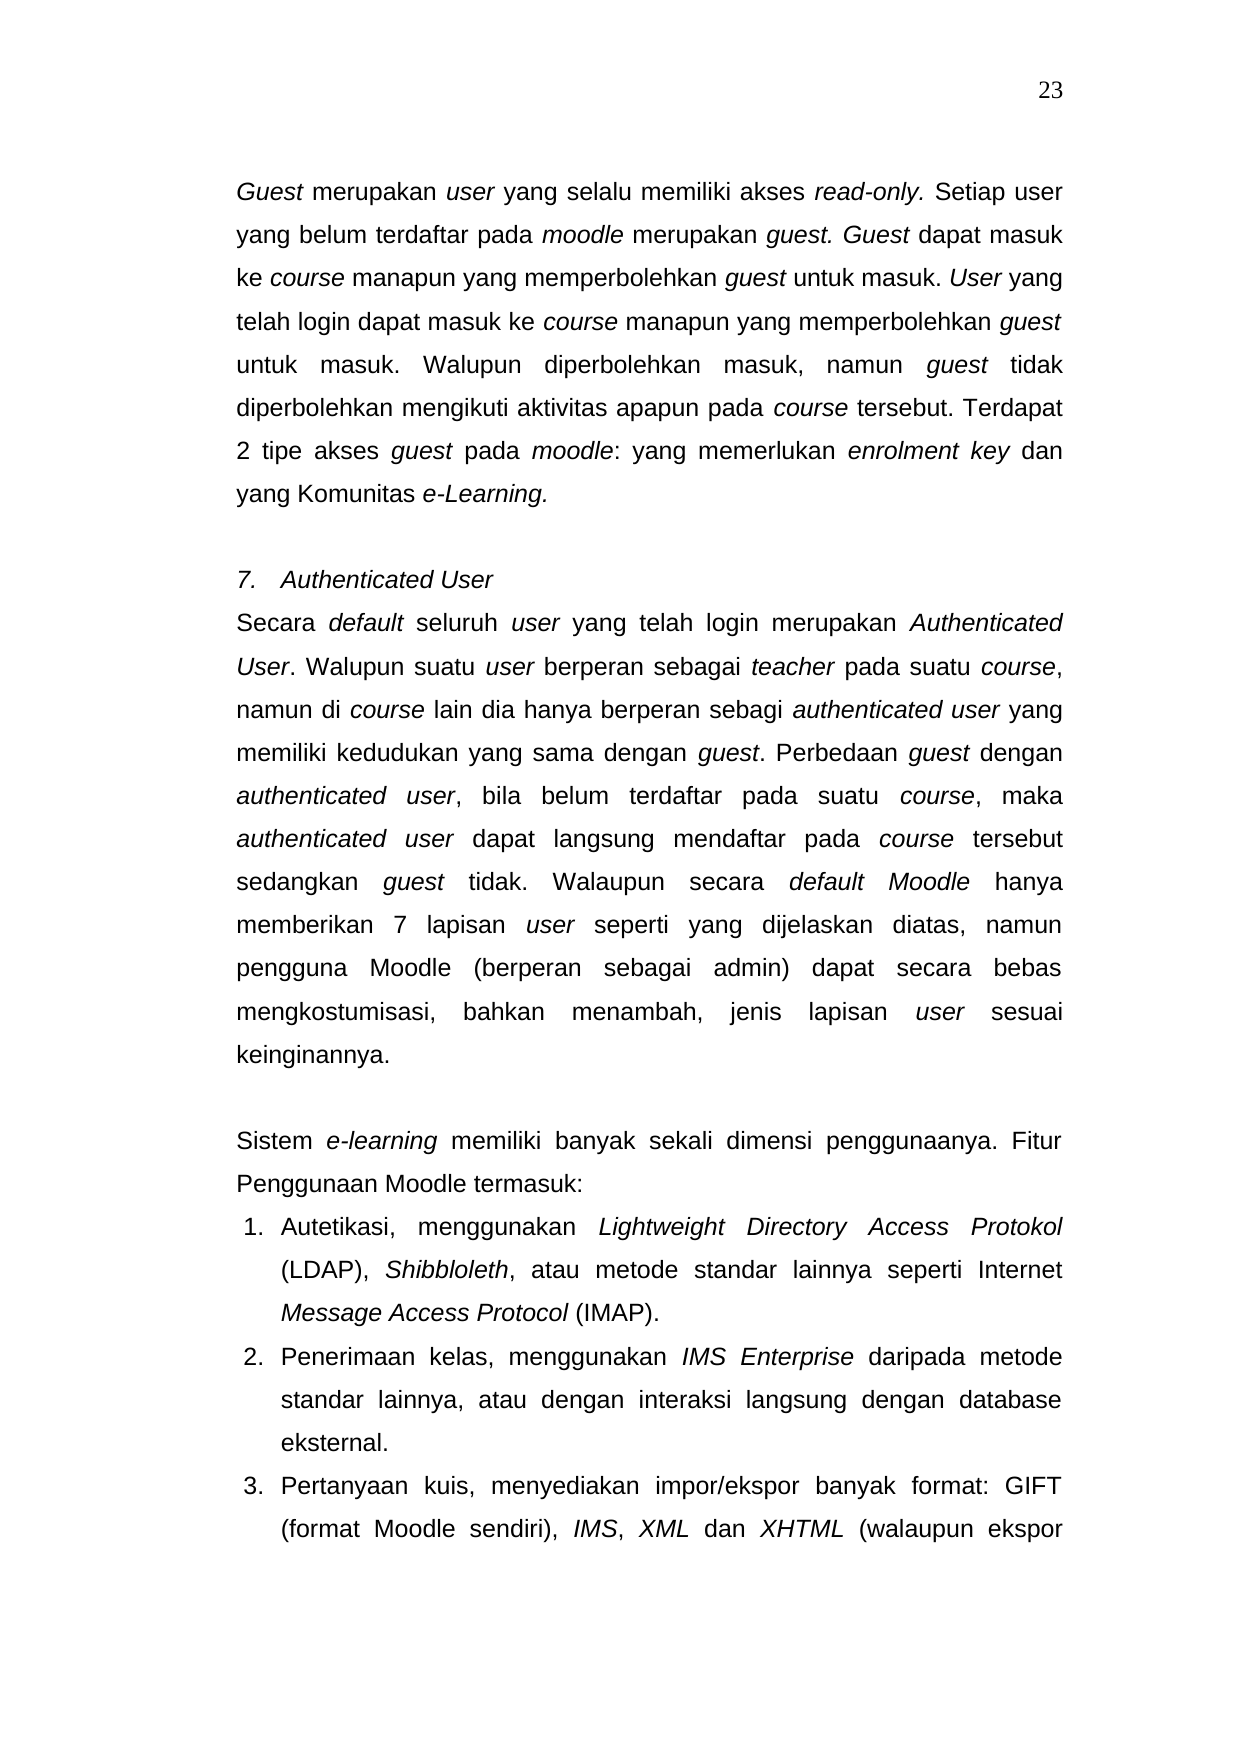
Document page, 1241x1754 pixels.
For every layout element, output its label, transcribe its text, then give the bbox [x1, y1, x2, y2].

text Guest merupakan user yang selalu memiliki akses read-only. Setiap user yang belum terdaftar pada moodle merupakan guest. Guest dapat masuk ke course manapun yang memperbolehkan guest untuk masuk. User yang telah login dapat masuk ke course manapun yang memperbolehkan guest untuk masuk. Walupun diperbolehkan masuk, namun guest tidak diperbolehkan mengikuti aktivitas apapun pada course tersebut. Terdapat 2 tipe akses guest pada moodle: yang memerlukan enrolment key dan yang Komunitas e-Learning. [236, 177, 1063, 508]
list Autetikasi, menggunakan Lightweight Directory Access Protokol (LDAP), Shibbloleth, atau metode standar lainnya seperti Internet Message Access Protocol (IMAP). [243, 1212, 1063, 1327]
list Authenticated User [236, 565, 1063, 594]
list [243, 1471, 1063, 1543]
list Penerimaan kelas, menggunakan IMS Enterprise daripada metode standar lainnya, atau dengan interaksi langsung dengan database eksternal. [243, 1342, 1063, 1457]
text Sistem e-learning memiliki banyak sekali dimensi penggunaanya. Fitur Penggunaan Moodle termasuk: [236, 1126, 1063, 1198]
text Secara default seluruh user yang telah login merupakan Authenticated User. Walupun suatu user berperan sebagai teacher pada suatu course, namun di course lain dia hanya berperan sebagi authenticated user yang memiliki kedudukan yang sama dengan guest. Perbedaan guest dengan authenticated user, bila belum terdaftar pada suatu course, maka authenticated user dapat langsung mendaftar pada course tersebut sedangkan guest tidak. Walaupun secara default Moodle hanya memberikan 7 lapisan user seperti yang dijelaskan diatas, namun pengguna Moodle (berperan sebagai admin) dapat secara bebas mengkostumisasi, bahkan menambah, jenis lapisan user sesuai keinginannya. [236, 608, 1063, 1068]
